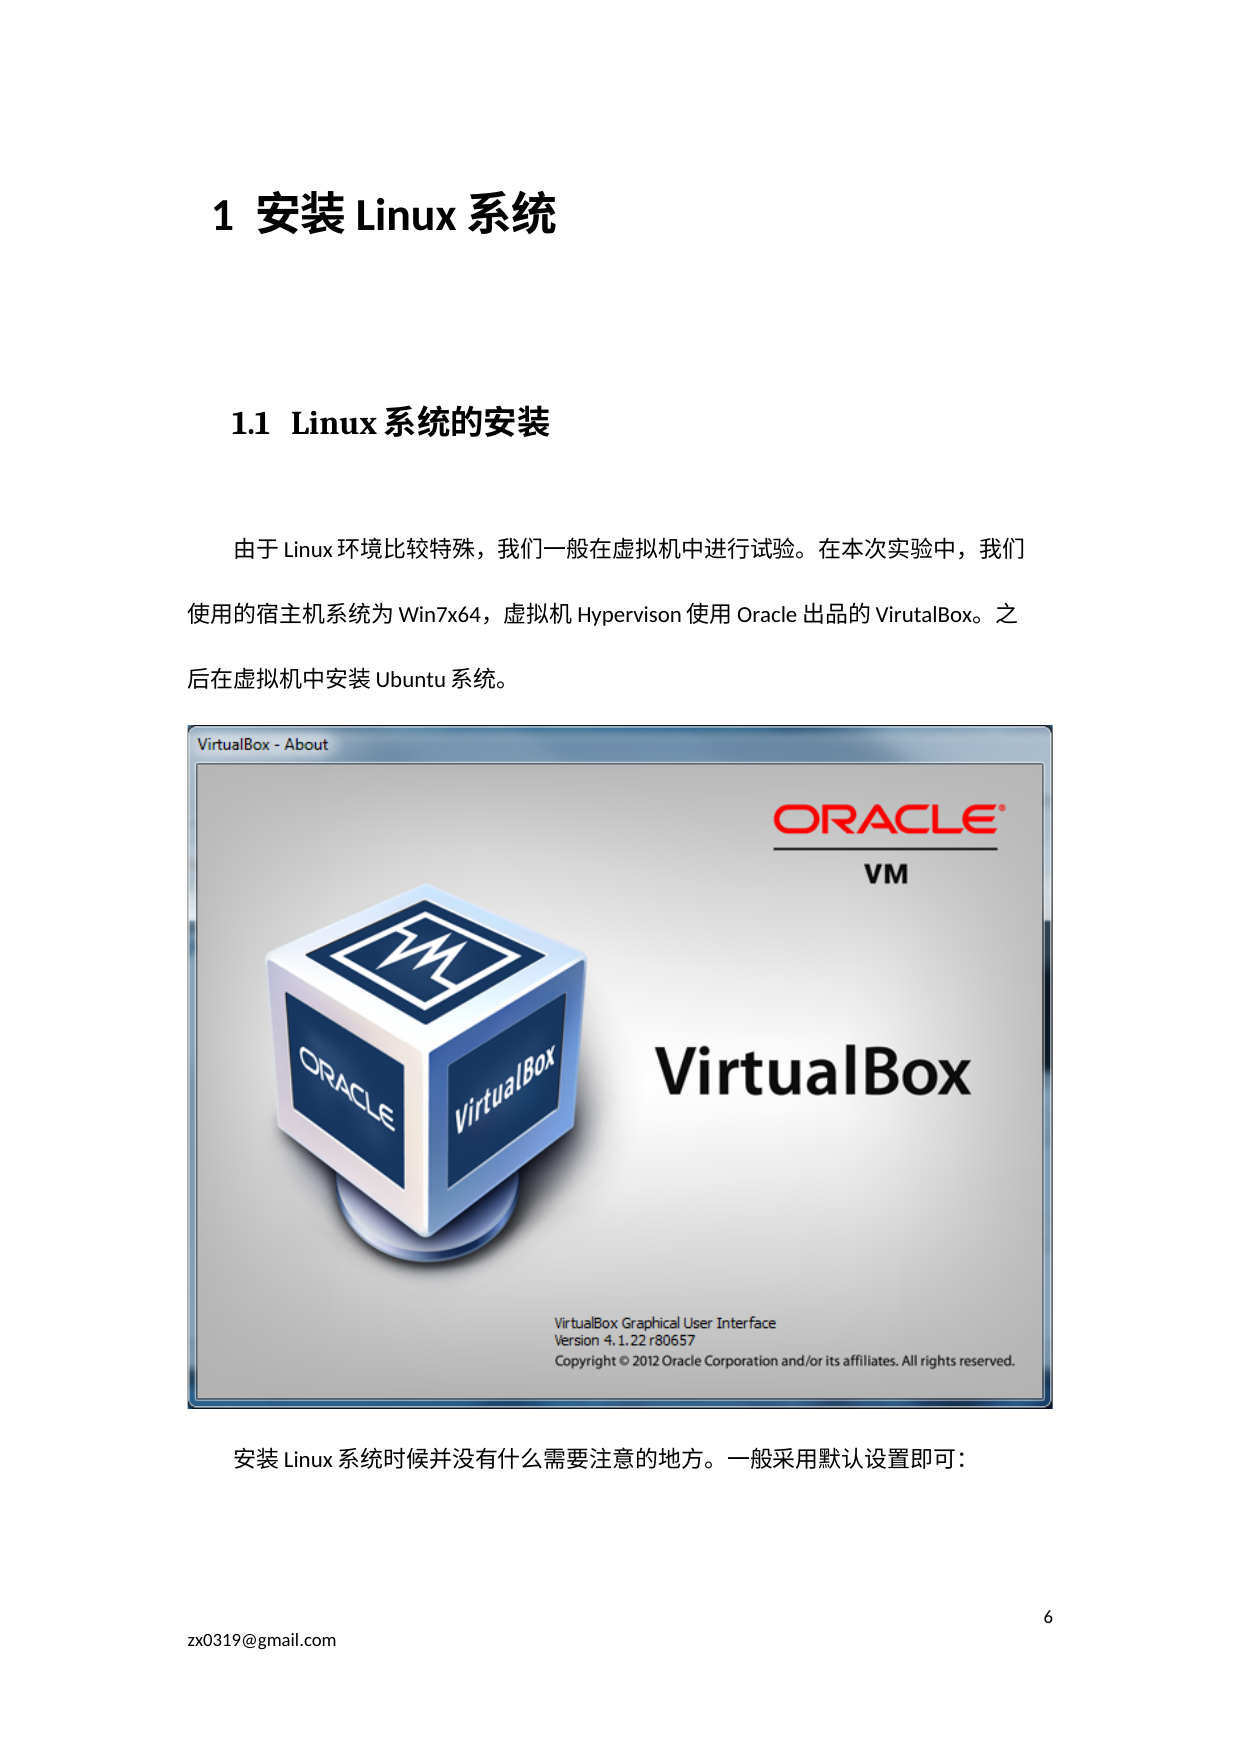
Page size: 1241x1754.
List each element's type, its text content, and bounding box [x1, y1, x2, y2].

subtitle Linux系统的安装 [232, 387, 1030, 452]
text 安装Linux系统时候并没有什么需要注意的地方。一般采用默认设置即可： [187, 1424, 1030, 1489]
picture [187, 725, 1053, 1409]
subtitle 安装Linux系统 [211, 162, 1030, 259]
text 由于Linux环境比较特殊，我们一般在虚拟机中进行试验。在本次实验中，我们使用的宿主机系统为Win7x64，虚拟机Hypervison使用Oracle出品的VirutalBox。之后在虚拟机中安装Ubuntu系统。 [187, 514, 1030, 709]
